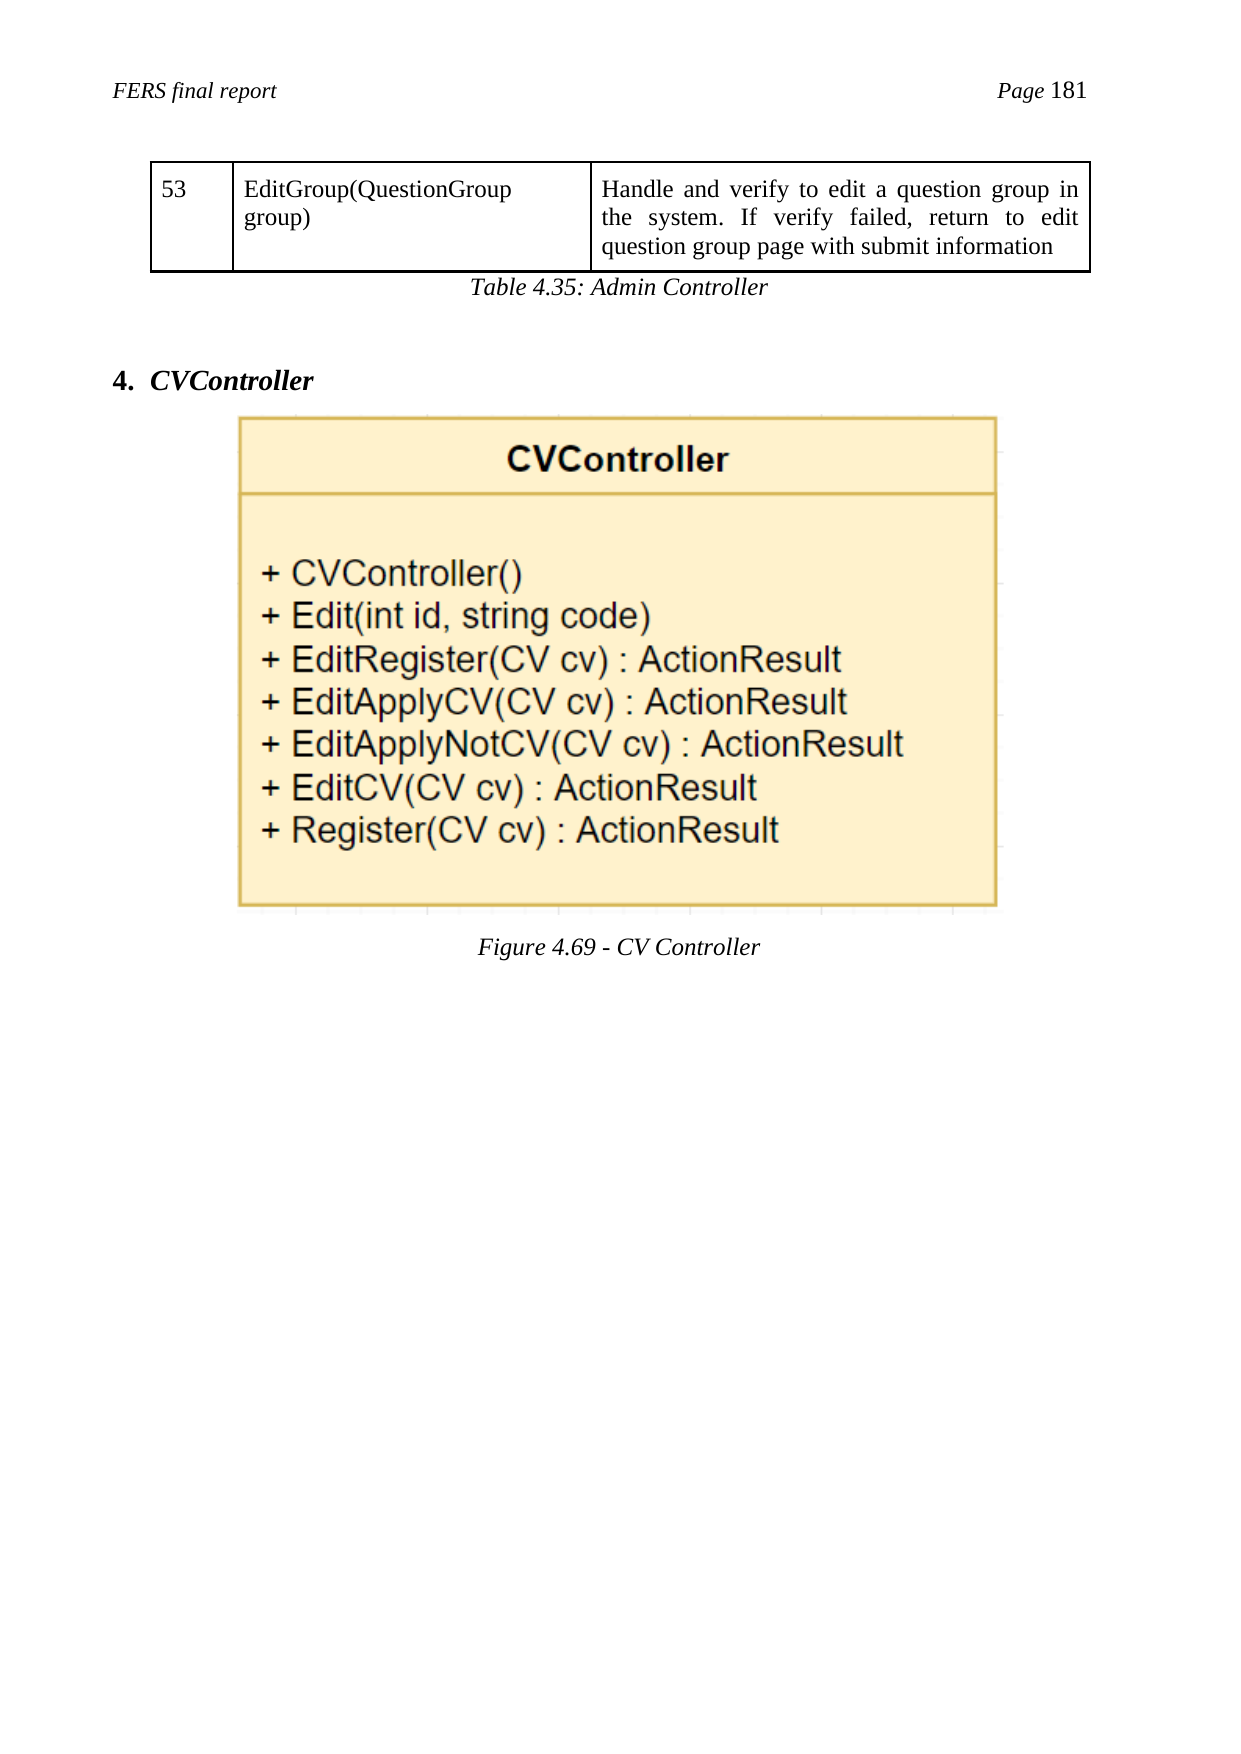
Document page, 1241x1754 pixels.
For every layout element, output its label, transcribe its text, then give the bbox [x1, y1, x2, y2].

text Figure 4.69 - CV Controller [112, 932, 1128, 961]
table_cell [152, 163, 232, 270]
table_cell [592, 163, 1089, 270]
text Table 4.35: Admin Controller [112, 272, 1128, 301]
picture [236, 414, 1004, 915]
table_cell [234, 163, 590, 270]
subtitle CVController [112, 363, 1128, 397]
